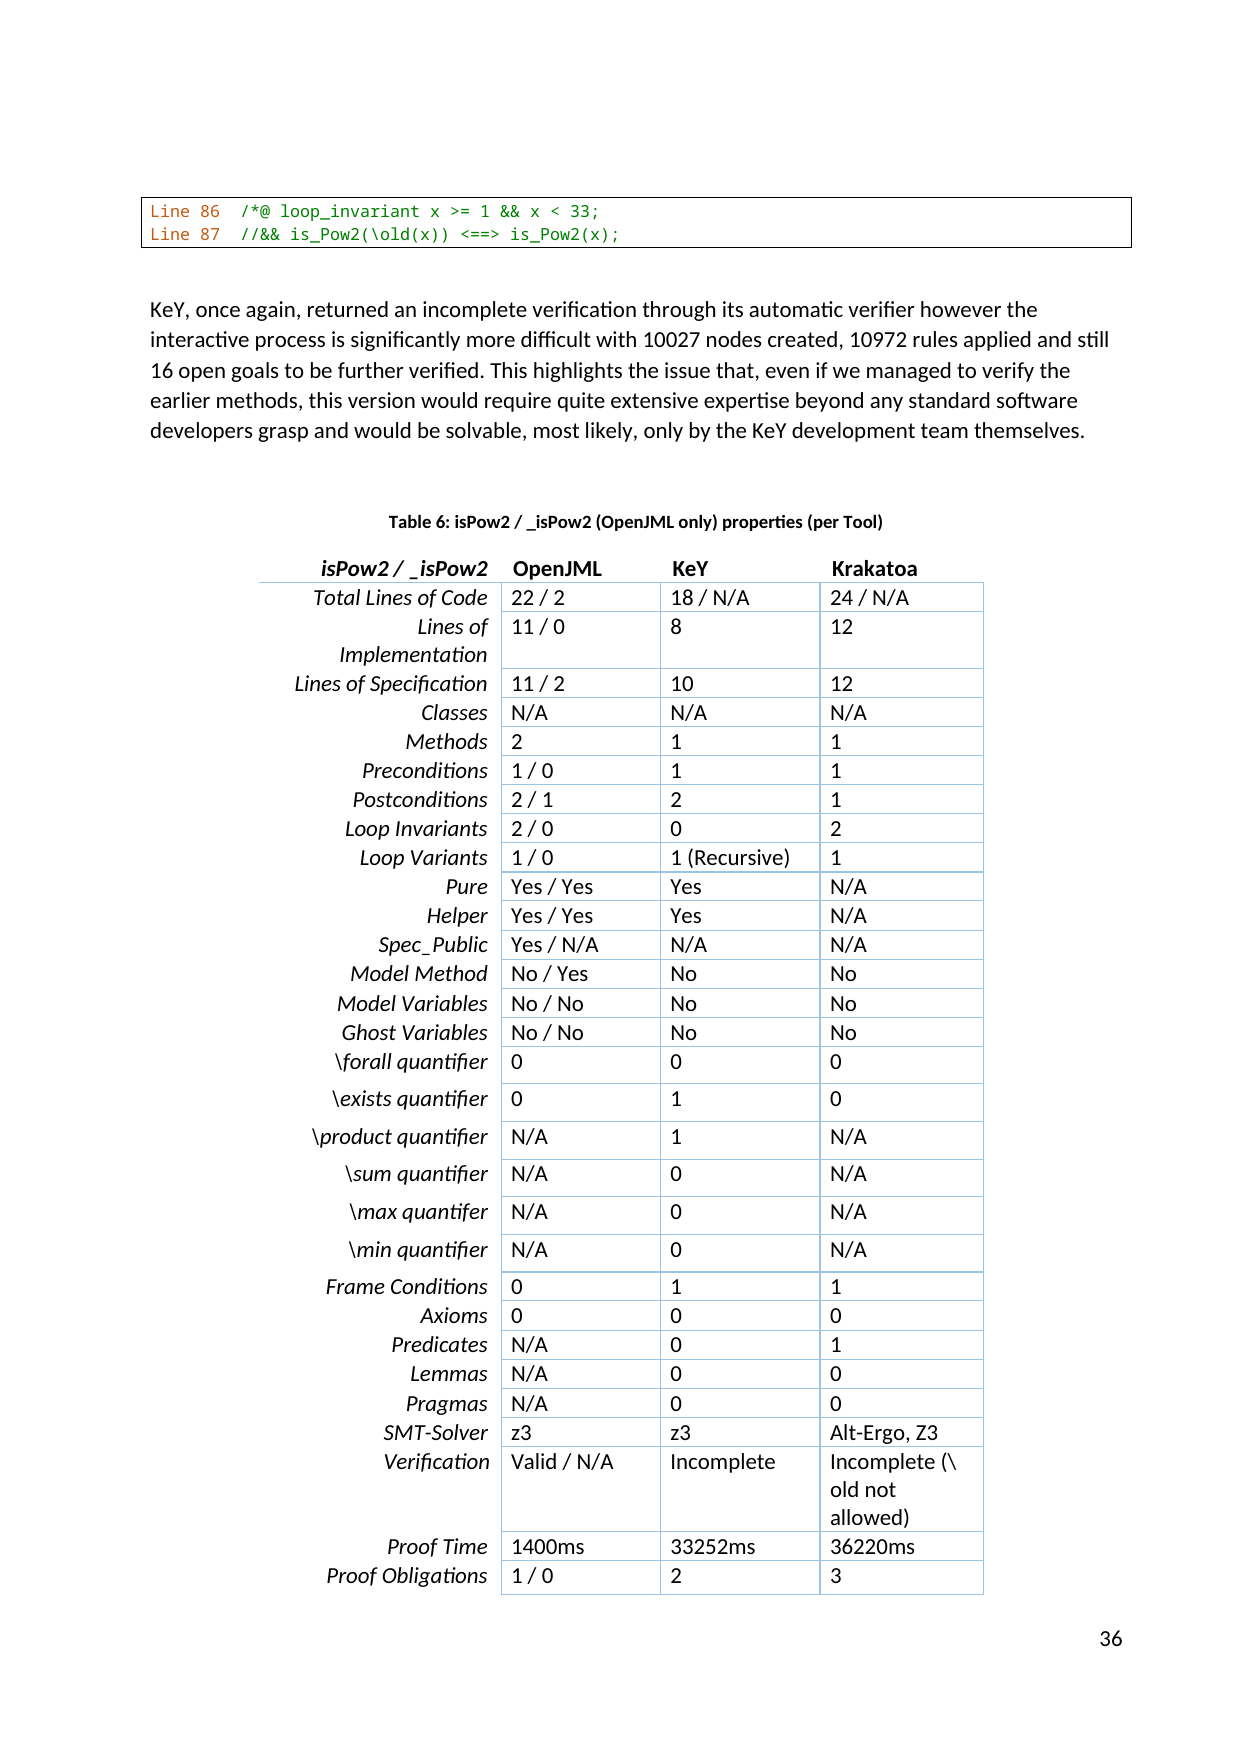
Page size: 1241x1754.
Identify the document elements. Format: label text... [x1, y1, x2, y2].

table_cell 0 [502, 1084, 660, 1121]
table_cell \product quantifier [259, 1121, 501, 1158]
table_cell 3 [821, 1561, 983, 1594]
table_cell \exists quantifier [259, 1083, 501, 1121]
table_cell N/A [502, 1331, 660, 1358]
table_cell Loop Invariants [259, 813, 501, 842]
table_cell No / Yes [502, 960, 660, 988]
table_cell Verification [259, 1446, 501, 1531]
table_cell Yes / N/A [502, 931, 660, 958]
table_cell 0 [821, 1084, 983, 1121]
table_cell 1 [821, 785, 983, 813]
table_cell 1 [661, 1273, 819, 1300]
table_cell Total Lines of Code [259, 583, 501, 611]
table_cell Yes / Yes [502, 901, 660, 929]
table_cell Incomplete [661, 1447, 819, 1531]
table_header OpenJML [501, 554, 660, 582]
table_cell 2 / 0 [502, 814, 660, 842]
table_cell Valid / N/A [502, 1447, 660, 1531]
table_cell N/A [821, 1160, 983, 1196]
table_cell 0 [502, 1301, 660, 1329]
table_cell 1 [661, 1122, 819, 1158]
table_cell Predicates [259, 1330, 501, 1358]
table_cell 1 [821, 1273, 983, 1300]
table_cell Lemmas [259, 1359, 501, 1388]
table_cell 12 [821, 612, 983, 668]
table_cell N/A [502, 1360, 660, 1388]
table_cell N/A [661, 931, 819, 958]
table_cell Yes [661, 901, 819, 929]
table_cell Yes / Yes [502, 873, 660, 900]
table_cell 0 [661, 1160, 819, 1196]
table_cell 2 [502, 727, 660, 755]
table_cell 2 [661, 785, 819, 813]
table_cell 18 / N/A [661, 583, 819, 611]
table_cell Loop Variants [259, 842, 501, 871]
table_cell Frame Conditions [259, 1271, 501, 1300]
table_cell N/A [661, 698, 819, 726]
table_cell 1 [821, 756, 983, 784]
table_cell No [821, 960, 983, 988]
text Line 86 /*@ loop_invariant x >= 1 && x < 33; [142, 198, 1131, 219]
table_cell 1 [661, 756, 819, 784]
table_cell \max quantifer [259, 1196, 501, 1234]
table_cell Alt-Ergo, Z3 [821, 1418, 983, 1446]
table_cell Axioms [259, 1300, 501, 1329]
table_cell 0 [821, 1047, 983, 1083]
table_cell Helper [259, 900, 501, 929]
table_cell 11 / 0 [502, 612, 660, 668]
table_cell \min quantifier [259, 1234, 501, 1271]
table_header isPow2 / _isPow2 [259, 554, 501, 582]
table_cell 1 [661, 727, 819, 755]
table_cell Pure [259, 871, 501, 900]
table_cell No / No [502, 1018, 660, 1046]
table_cell N/A [502, 1197, 660, 1234]
table_cell N/A [821, 1235, 983, 1271]
table_cell 2 [661, 1561, 819, 1594]
table_cell N/A [821, 873, 983, 900]
table_cell SMT-Solver [259, 1417, 501, 1446]
table_cell Classes [259, 697, 501, 726]
table_cell Model Method [259, 959, 501, 988]
table_cell z3 [661, 1418, 819, 1446]
table_cell N/A [821, 1197, 983, 1234]
table_cell 0 [661, 1389, 819, 1417]
table_cell N/A [502, 1389, 660, 1417]
table_cell 0 [821, 1360, 983, 1388]
table_cell \sum quantifier [259, 1159, 501, 1196]
table_cell 0 [821, 1389, 983, 1417]
table_cell No [661, 960, 819, 988]
table_cell 24 / N/A [821, 583, 983, 611]
table_cell 33252ms [661, 1532, 819, 1560]
table_cell Lines of Implementation [259, 611, 501, 668]
table_cell 0 [661, 1047, 819, 1083]
table_cell Lines of Specification [259, 668, 501, 697]
table_cell 0 [661, 1301, 819, 1329]
text Line 87 //&& is_Pow2(\old(x)) <==> is_Pow2(x); [142, 219, 1131, 247]
table_cell 0 [661, 1360, 819, 1388]
table_cell 0 [502, 1273, 660, 1300]
table_cell 1 [821, 727, 983, 755]
table_cell No [661, 1018, 819, 1046]
table_cell No / No [502, 989, 660, 1017]
table_cell 10 [661, 669, 819, 697]
table_cell N/A [502, 1122, 660, 1158]
table_cell 0 [502, 1047, 660, 1083]
table_cell Spec_Public [259, 930, 501, 958]
table_cell 1 [821, 1331, 983, 1358]
table_cell 22 / 2 [502, 583, 660, 611]
table_cell Postconditions [259, 784, 501, 813]
table_cell 1 (Recursive) [661, 843, 819, 871]
table_cell 0 [821, 1301, 983, 1329]
table_cell N/A [502, 698, 660, 726]
table_cell Yes [661, 873, 819, 900]
table_cell Proof Time [259, 1531, 501, 1560]
text KeY, once again, returned an incomplete verification through its automatic verifier however the interactive process is significantly more difficult with 10027 nodes created, 10972 rules applied and still 16 open goals to be further verified. This highlights the issue that, even if we managed to verify the earlier methods, this version would require quite extensive expertise beyond any standard software developers grasp and would be solvable, most likely, only by the KeY development team themselves. [150, 295, 1122, 444]
table_cell 36220ms [821, 1532, 983, 1560]
table_cell Preconditions [259, 755, 501, 784]
table_header Krakatoa [820, 554, 984, 582]
table_cell 1 / 0 [502, 756, 660, 784]
table_cell 0 [661, 814, 819, 842]
table_cell N/A [821, 931, 983, 958]
table_cell 0 [661, 1197, 819, 1234]
table_cell Pragmas [259, 1388, 501, 1417]
table_cell 1 [661, 1084, 819, 1121]
table_cell Proof Obligations [259, 1560, 501, 1594]
table_cell 1 / 0 [502, 1561, 660, 1594]
table_cell N/A [502, 1160, 660, 1196]
text Table 6: isPow2 / _isPow2 (OpenJML only) properties (per Tool) [150, 510, 1122, 533]
table_cell 12 [821, 669, 983, 697]
table_cell 8 [661, 612, 819, 668]
table_cell 1400ms [502, 1532, 660, 1560]
table_cell N/A [502, 1235, 660, 1271]
table_cell z3 [502, 1418, 660, 1446]
table_cell Incomplete (\old not allowed) [821, 1447, 983, 1531]
table_cell N/A [821, 698, 983, 726]
table_cell Ghost Variables [259, 1017, 501, 1046]
table_cell 11 / 2 [502, 669, 660, 697]
table_cell 2 / 1 [502, 785, 660, 813]
table_cell No [821, 1018, 983, 1046]
table_cell No [821, 989, 983, 1017]
table_cell 0 [661, 1235, 819, 1271]
table_cell N/A [821, 1122, 983, 1158]
table_cell 0 [661, 1331, 819, 1358]
table_cell \forall quantifier [259, 1046, 501, 1083]
table_cell Model Variables [259, 988, 501, 1017]
table_cell 1 / 0 [502, 843, 660, 871]
table_cell No [661, 989, 819, 1017]
table_header KeY [660, 554, 820, 582]
table_cell 2 [821, 814, 983, 842]
table_cell N/A [821, 901, 983, 929]
table_cell Methods [259, 726, 501, 755]
table_cell 1 [821, 843, 983, 871]
